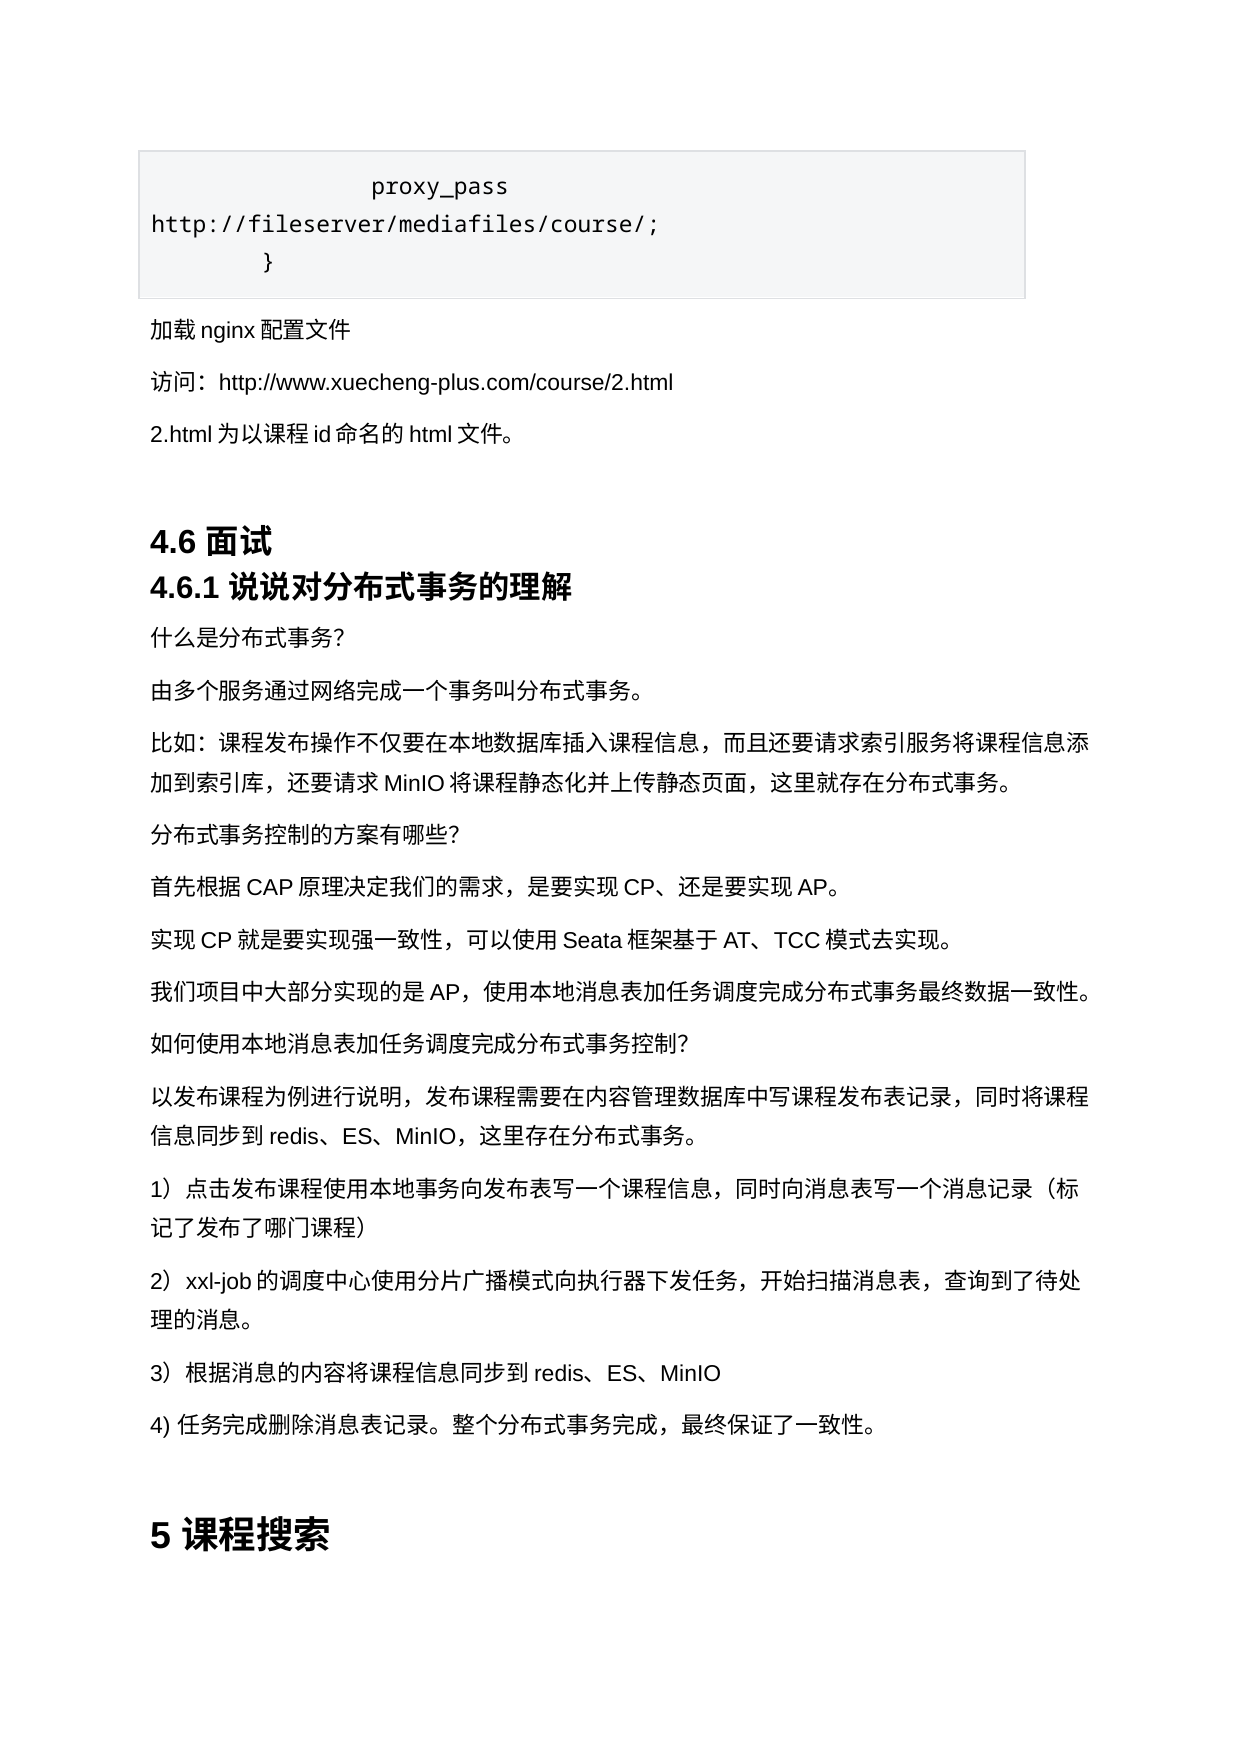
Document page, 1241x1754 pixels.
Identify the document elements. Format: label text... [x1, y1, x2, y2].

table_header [140, 152, 1024, 297]
text 访问：http://www.xuecheng-plus.com/course/2.html [150, 364, 1090, 397]
text 比如：课程发布操作不仅要在本地数据库插入课程信息，而且还要请求索引服务将课程信息添加到索引库，还要请求MinIO将课程静态化并上传静态页面，这里就存在分布式事务。 [150, 725, 1090, 798]
text 1）点击发布课程使用本地事务向发布表写一个课程信息，同时向消息表写一个消息记录（标记了发布了哪门课程） [150, 1171, 1090, 1243]
text 2）xxl-job的调度中心使用分片广播模式向执行器下发任务，开始扫描消息表，查询到了待处理的消息。 [150, 1263, 1090, 1336]
text 以发布课程为例进行说明，发布课程需要在内容管理数据库中写课程发布表记录，同时将课程信息同步到redis、ES、MinIO，这里存在分布式事务。 [150, 1078, 1090, 1151]
text 3）根据消息的内容将课程信息同步到redis、ES、MinIO [150, 1355, 1090, 1388]
text 首先根据CAP原理决定我们的需求，是要实现CP、还是要实现AP。 [150, 869, 1090, 902]
text 由多个服务通过网络完成一个事务叫分布式事务。 [150, 673, 1090, 706]
text 我们项目中大部分实现的是AP，使用本地消息表加任务调度完成分布式事务最终数据一致性。 [150, 974, 1090, 1007]
text 实现CP就是要实现强一致性，可以使用Seata框架基于AT、TCC模式去实现。 [150, 922, 1090, 955]
text 2.html为以课程id命名的html文件。 [150, 416, 1090, 449]
text 什么是分布式事务？ [150, 620, 1090, 653]
text 分布式事务控制的方案有哪些？ [150, 817, 1090, 850]
text 4) 任务完成删除消息表记录。整个分布式事务完成，最终保证了一致性。 [150, 1407, 1090, 1440]
text 如何使用本地消息表加任务调度完成分布式事务控制？ [150, 1026, 1090, 1059]
text 加载nginx配置文件 [150, 311, 1090, 345]
